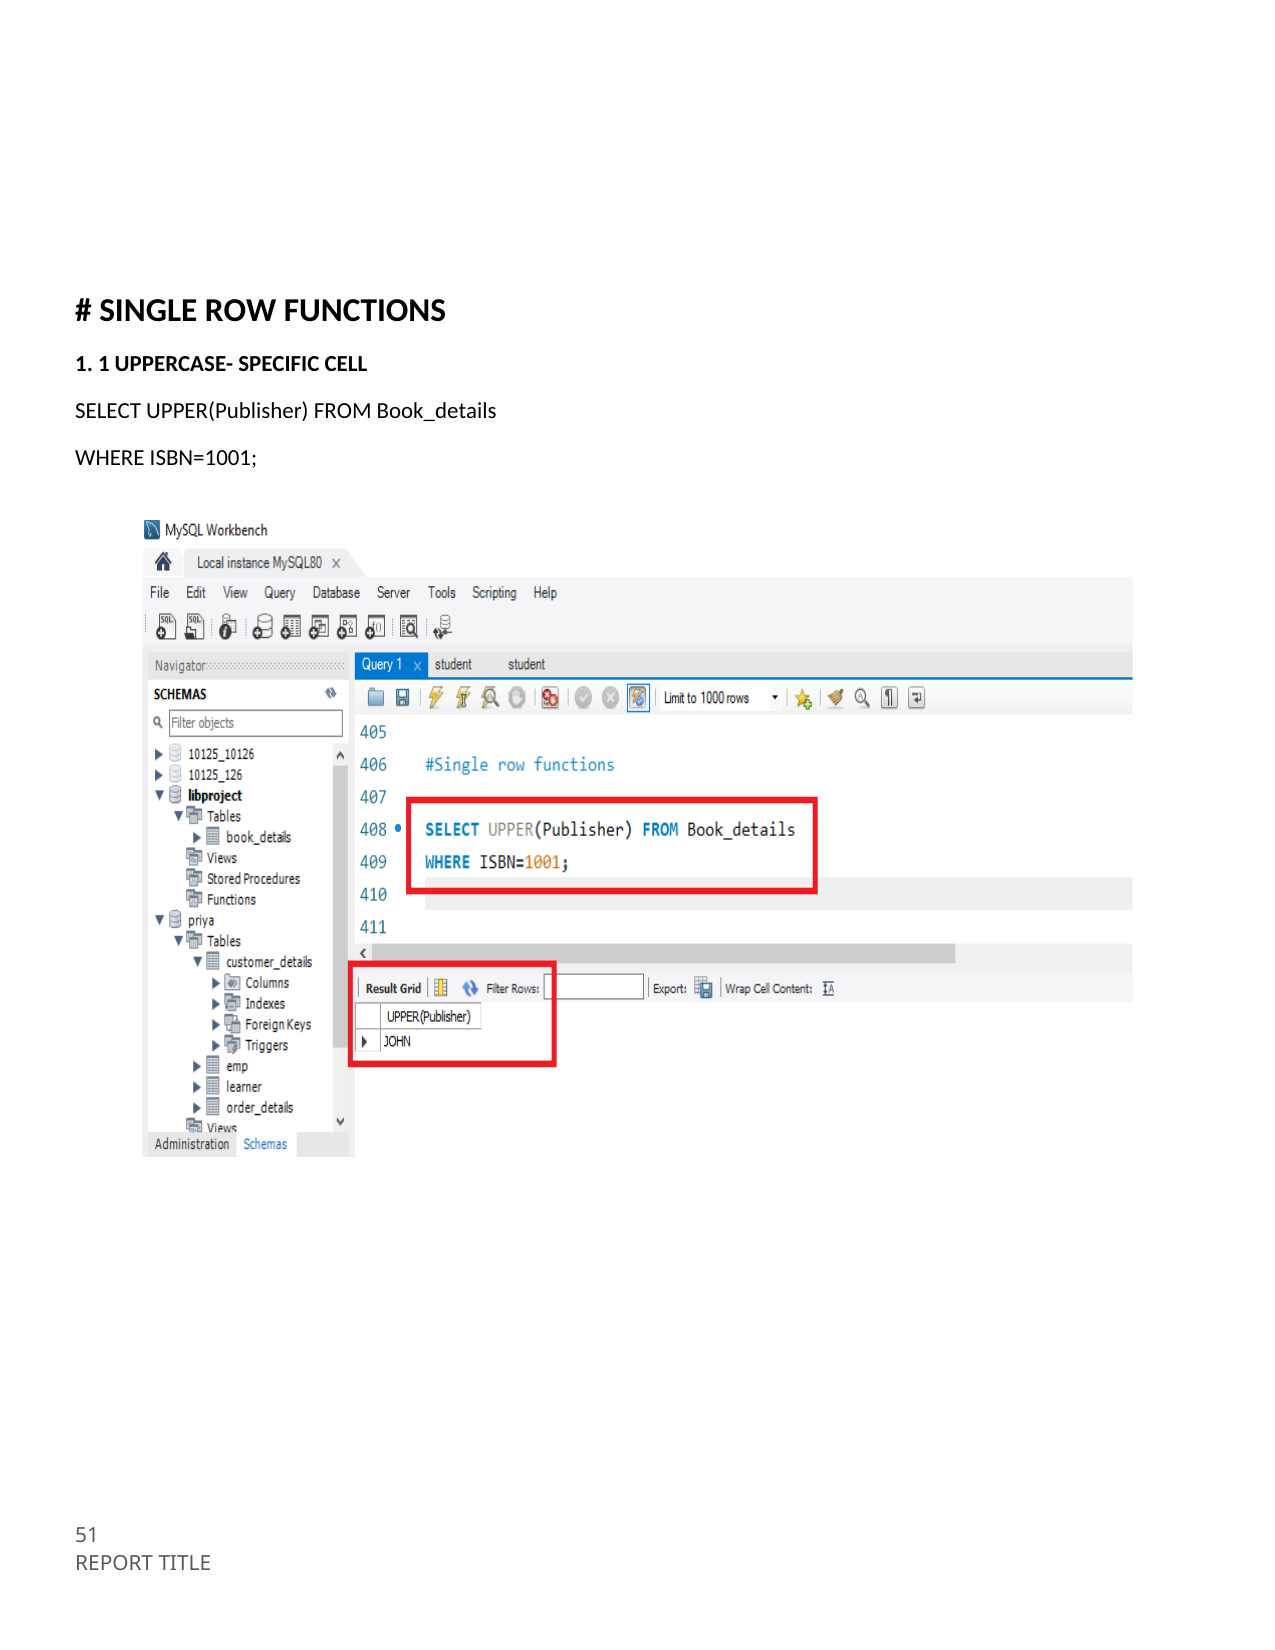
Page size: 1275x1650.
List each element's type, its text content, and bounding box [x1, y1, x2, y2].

text WHERE ISBN=1001; [75, 443, 1200, 471]
text SELECT UPPER(Publisher) FROM Book_details [75, 396, 1200, 424]
text 1. 1 UPPERCASE- SPECIFIC CELL [75, 349, 1200, 377]
picture [142, 520, 1133, 1157]
text # SINGLE ROW FUNCTIONS [75, 289, 1200, 329]
